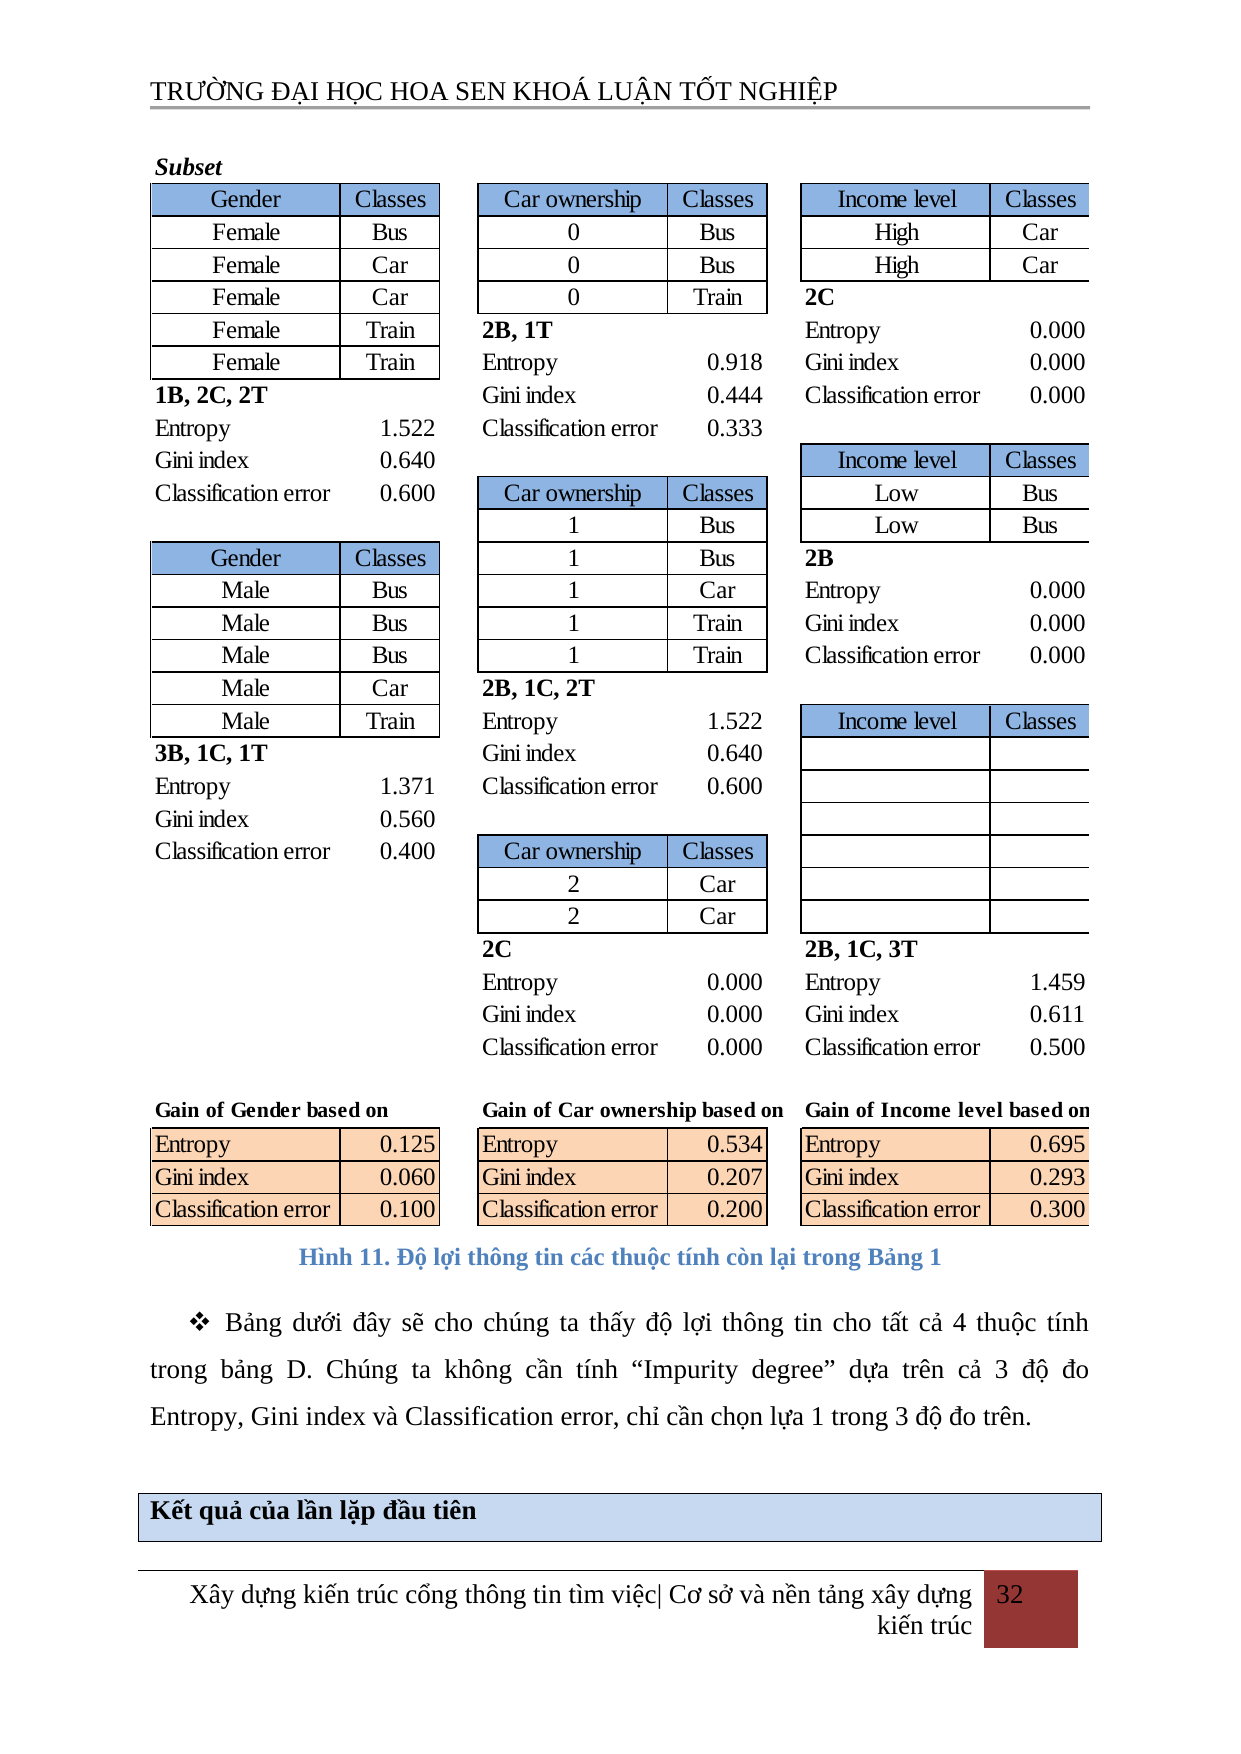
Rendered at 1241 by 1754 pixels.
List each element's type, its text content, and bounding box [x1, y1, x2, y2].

list Bảng dưới đây sẽ cho chúng ta thấy độ lợi thông tin cho tất cả 4 thuộc tính trong bảng D. Chúng ta không cần tính “Impurity degree” dựa trên cả 3 độ đo Entropy, Gini index và Classification error, chỉ cần chọn lựa 1 trong 3 độ đo trên. [150, 1306, 1090, 1431]
text Hình 11. Độ lợi thông tin các thuộc tính còn lại trong Bảng 1 [150, 1242, 1090, 1271]
table_header Kết quả của lần lặp đầu tiên [139, 1494, 1101, 1541]
